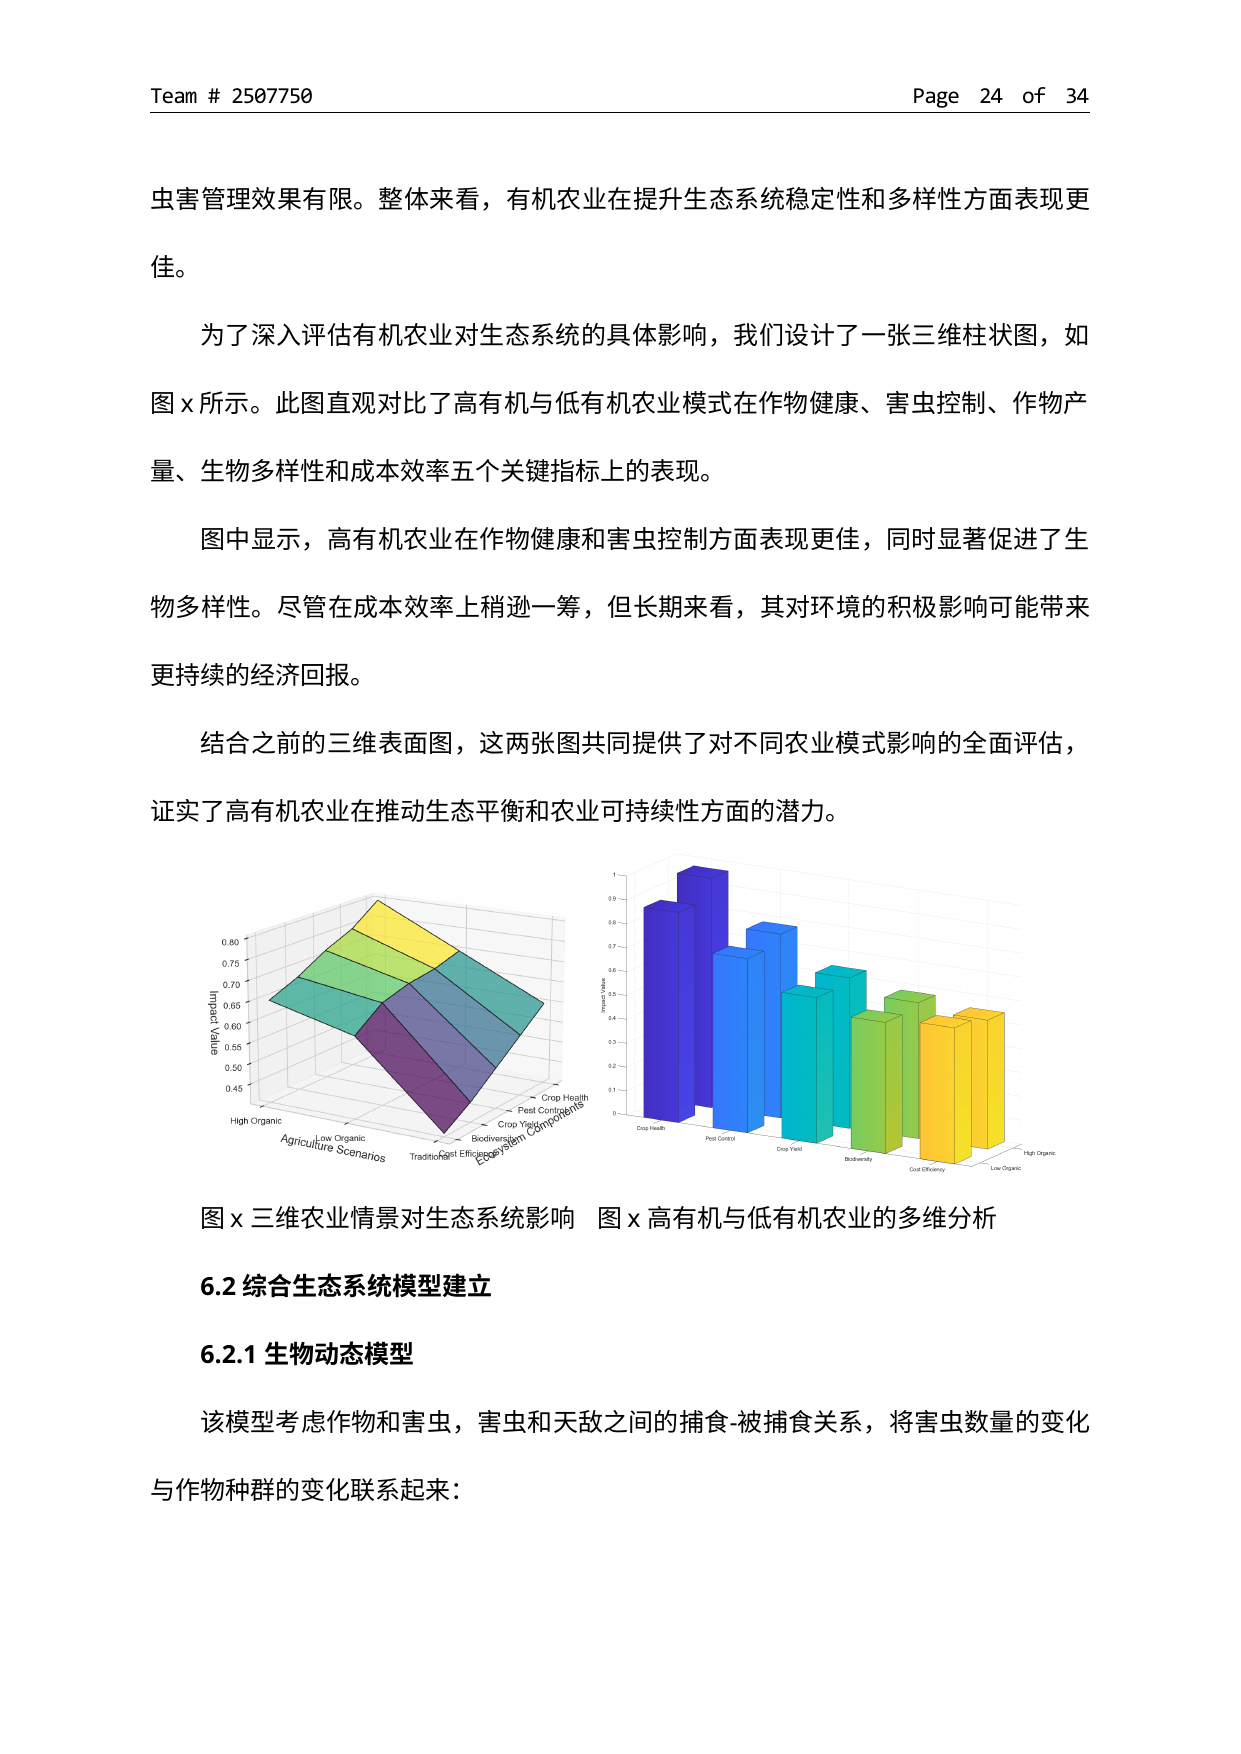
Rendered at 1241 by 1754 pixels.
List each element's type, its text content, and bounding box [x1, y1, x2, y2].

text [150, 164, 1090, 300]
text 结合之前的三维表面图，这两张图共同提供了对不同农业模式影响的全面评估，证实了高有机农业在推动生态平衡和农业可持续性方面的潜力。 [150, 707, 1090, 843]
text 6.2 综合生态系统模型建立 [150, 1251, 1090, 1318]
text 该模型考虑作物和害虫，害虫和天敌之间的捕食-被捕食关系，将害虫数量的变化与作物种群的变化联系起来： [150, 1386, 1090, 1522]
text 6.2.1 生物动态模型 [150, 1318, 1090, 1386]
picture [200, 890, 594, 1173]
text 为了深入评估有机农业对生态系统的具体影响，我们设计了一张三维柱状图，如图x所示。此图直观对比了高有机与低有机农业模式在作物健康、害虫控制、作物产量、生物多样性和成本效率五个关键指标上的表现。 [150, 300, 1090, 503]
picture [600, 853, 1056, 1173]
text 图x 三维农业情景对生态系统影响 图x 高有机与低有机农业的多维分析 [150, 1183, 1090, 1251]
text 图中显示，高有机农业在作物健康和害虫控制方面表现更佳，同时显著促进了生物多样性。尽管在成本效率上稍逊一筹，但长期来看，其对环境的积极影响可能带来更持续的经济回报。 [150, 503, 1090, 707]
